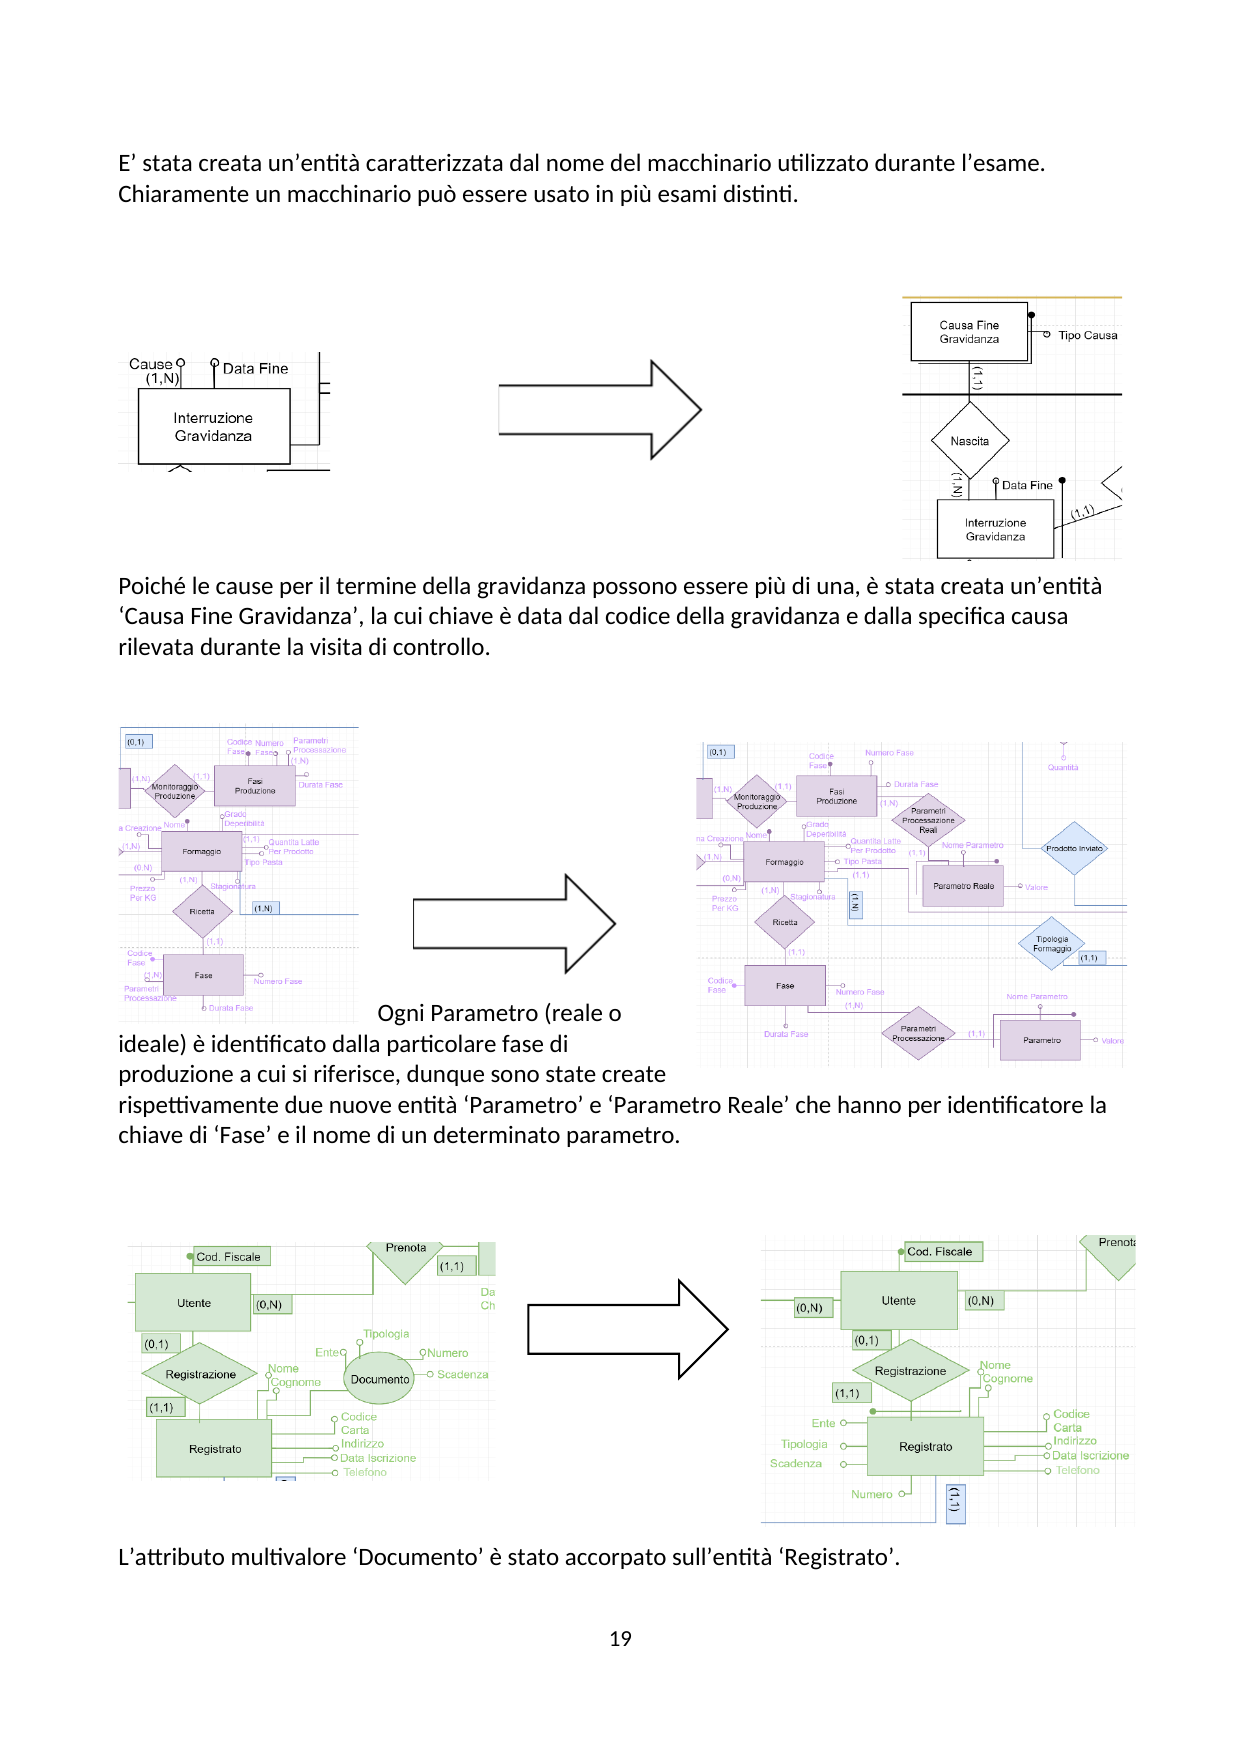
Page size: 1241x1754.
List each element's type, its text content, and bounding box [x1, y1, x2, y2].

text E’ stata creata un’entità caratterizzata dal nome del macchinario utilizzato durante l’esame. Chiaramente un macchinario può essere usato in più esami distinti. [118, 148, 1122, 209]
picture [498, 358, 708, 465]
text L’attributo multivalore ‘Documento’ è stato accorpato sull’entità ‘Registrato’. [118, 1542, 1122, 1572]
picture [760, 1235, 1136, 1527]
picture [902, 295, 1123, 561]
picture [413, 872, 623, 979]
picture [126, 1242, 498, 1484]
picture [118, 352, 331, 472]
text Poiché le cause per il termine della gravidanza possono essere più di una, è stata creata un’entità ‘Causa Fine Gravidanza’, la cui chiave è data dal codice della gravidanza e dalla specifica causa rilevata durante la visita di controllo. [118, 570, 1122, 661]
picture [695, 742, 1131, 1071]
picture [118, 723, 363, 1027]
text Ogni Parametro (reale o ideale) è identificato dalla particolare fase di produzione a cui si riferisce, dunque sono state create rispettivamente due nuove entità ‘Parametro’ e ‘Parametro Reale’ che hanno per identificatore la chiave di ‘Fase’ e il nome di un determinato parametro. [118, 906, 1122, 1150]
